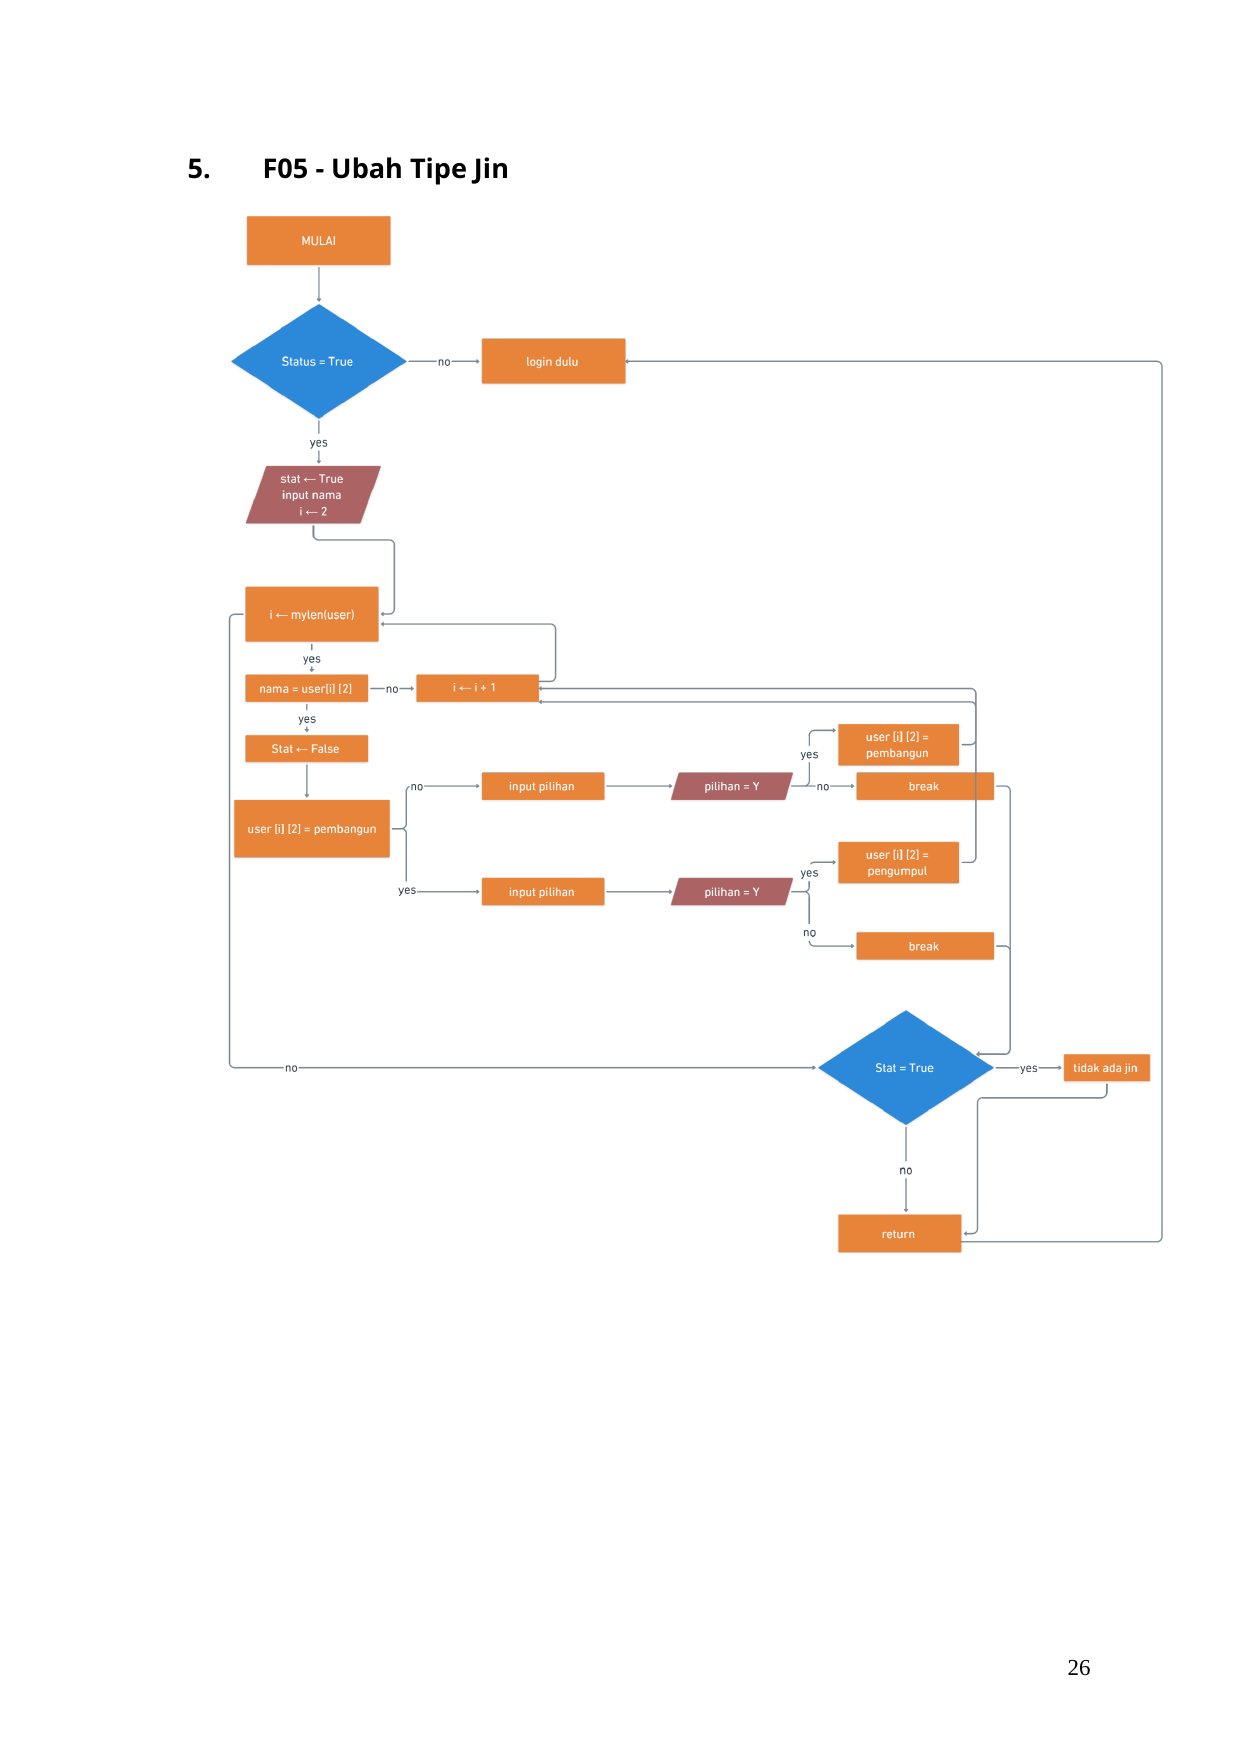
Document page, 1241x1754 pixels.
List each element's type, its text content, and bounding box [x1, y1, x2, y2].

picture [225, 213, 1166, 1255]
subtitle F05 - Ubah Tipe Jin [187, 150, 1090, 187]
